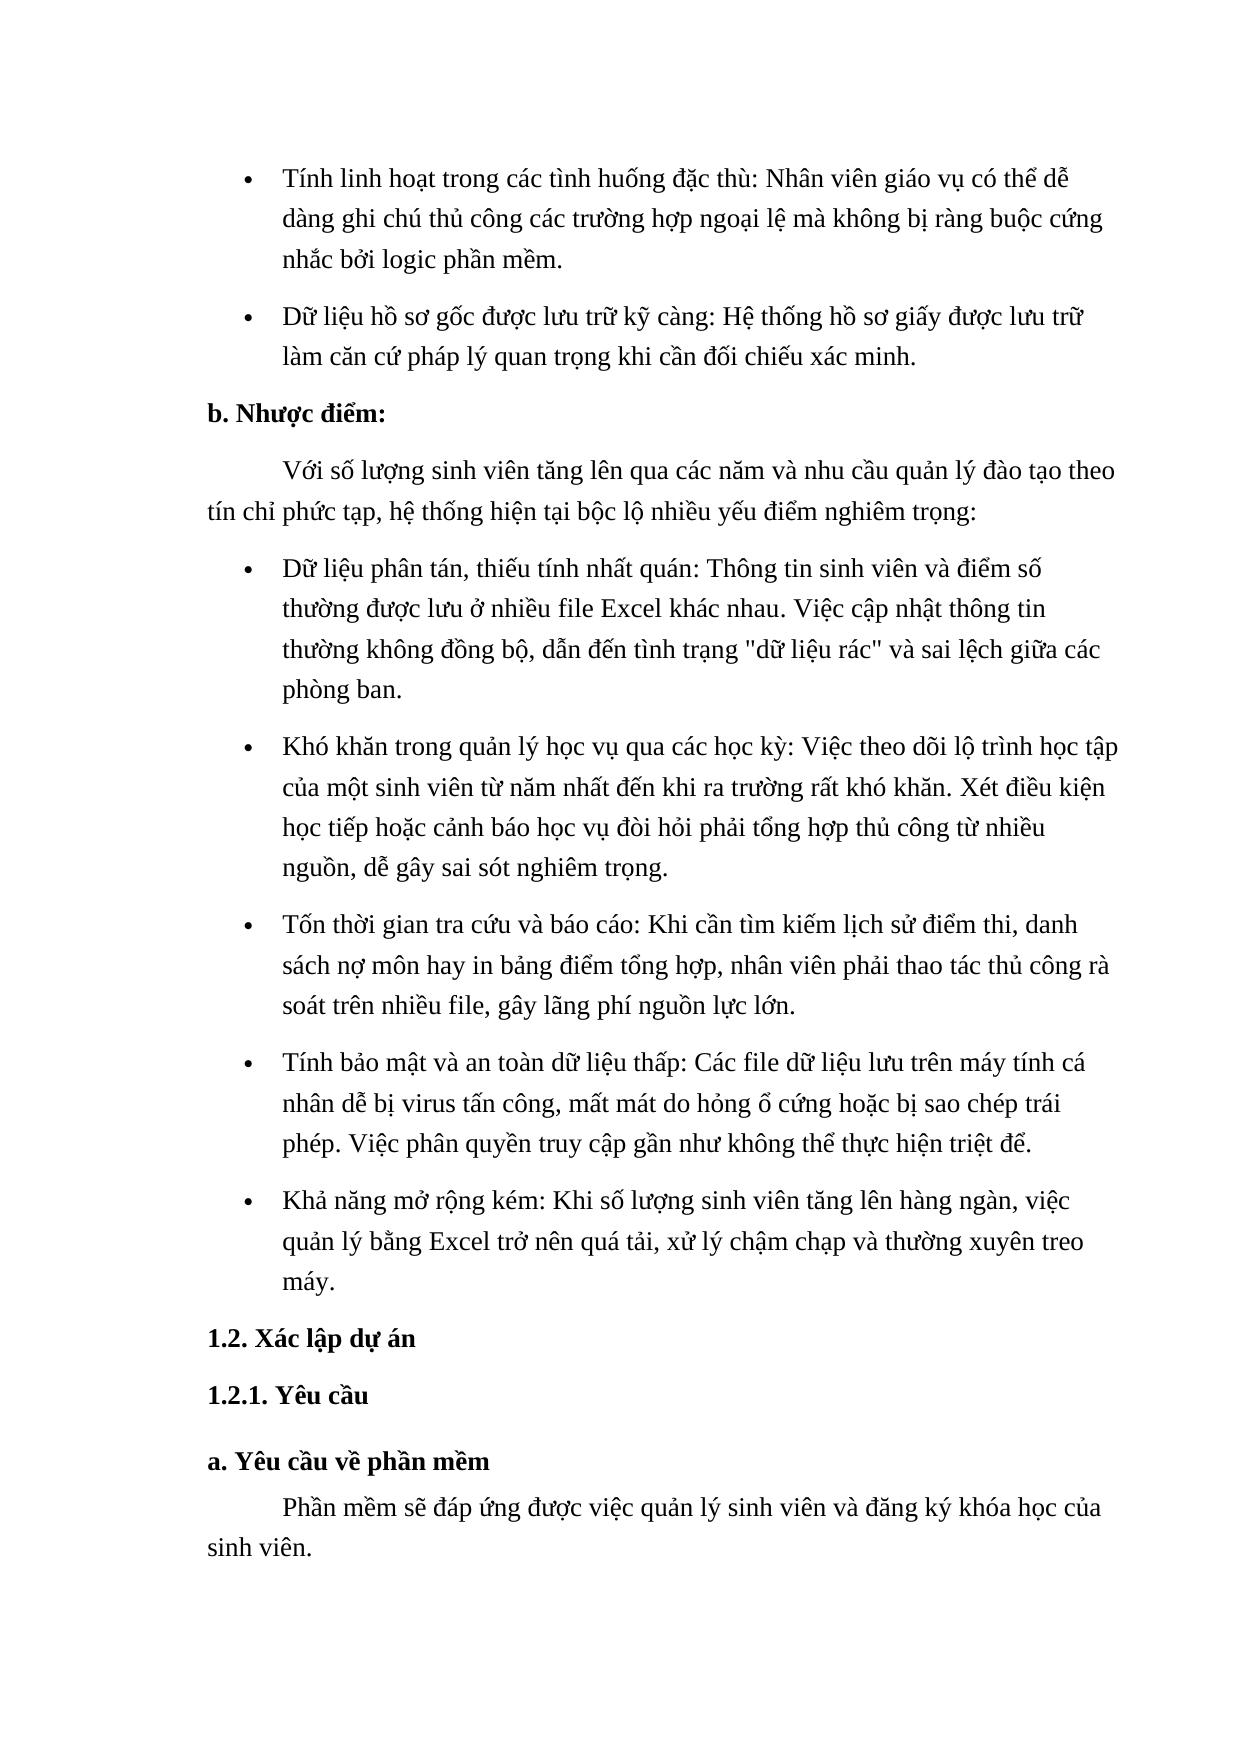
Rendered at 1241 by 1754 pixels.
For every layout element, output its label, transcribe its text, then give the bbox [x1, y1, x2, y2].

list Dữ liệu hồ sơ gốc được lưu trữ kỹ càng: Hệ thống hồ sơ giấy được lưu trữ làm căn cứ pháp lý quan trọng khi cần đối chiếu xác minh. [244, 300, 1122, 371]
text Với số lượng sinh viên tăng lên qua các năm và nhu cầu quản lý đào tạo theo tín chỉ phức tạp, hệ thống hiện tại bộc lộ nhiều yếu điểm nghiêm trọng: [207, 454, 1122, 526]
text 1.2. Xác lập dự án [207, 1322, 1122, 1353]
text 1.2.1. Yêu cầu [207, 1379, 1122, 1411]
list Dữ liệu phân tán, thiếu tính nhất quán: Thông tin sinh viên và điểm số thường được lưu ở nhiều file Excel khác nhau. Việc cập nhật thông tin thường không đồng bộ, dẫn đến tình trạng "dữ liệu rác" và sai lệch giữa các phòng ban. [244, 552, 1122, 704]
list Tốn thời gian tra cứu và báo cáo: Khi cần tìm kiếm lịch sử điểm thi, danh sách nợ môn hay in bảng điểm tổng hợp, nhân viên phải thao tác thủ công rà soát trên nhiều file, gây lãng phí nguồn lực lớn. [244, 909, 1122, 1021]
list Khó khăn trong quản lý học vụ qua các học kỳ: Việc theo dõi lộ trình học tập của một sinh viên từ năm nhất đến khi ra trường rất khó khăn. Xét điều kiện học tiếp hoặc cảnh báo học vụ đòi hỏi phải tổng hợp thủ công từ nhiều nguồn, dễ gây sai sót nghiêm trọng. [244, 730, 1122, 883]
list Tính bảo mật và an toàn dữ liệu thấp: Các file dữ liệu lưu trên máy tính cá nhân dễ bị virus tấn công, mất mát do hỏng ổ cứng hoặc bị sao chép trái phép. Việc phân quyền truy cập gần như không thể thực hiện triệt để. [244, 1047, 1122, 1158]
list Tính linh hoạt trong các tình huống đặc thù: Nhân viên giáo vụ có thể dễ dàng ghi chú thủ công các trường hợp ngoại lệ mà không bị ràng buộc cứng nhắc bởi logic phần mềm. [244, 162, 1122, 274]
list Khả năng mở rộng kém: Khi số lượng sinh viên tăng lên hàng ngàn, việc quản lý bằng Excel trở nên quá tải, xử lý chậm chạp và thường xuyên treo máy. [244, 1184, 1122, 1296]
text b. Nhược điểm: [207, 397, 1122, 428]
text a. Yêu cầu về phần mềm [207, 1437, 1122, 1478]
text Phần mềm sẽ đáp ứng được việc quản lý sinh viên và đăng ký khóa học của sinh viên. [207, 1491, 1122, 1562]
